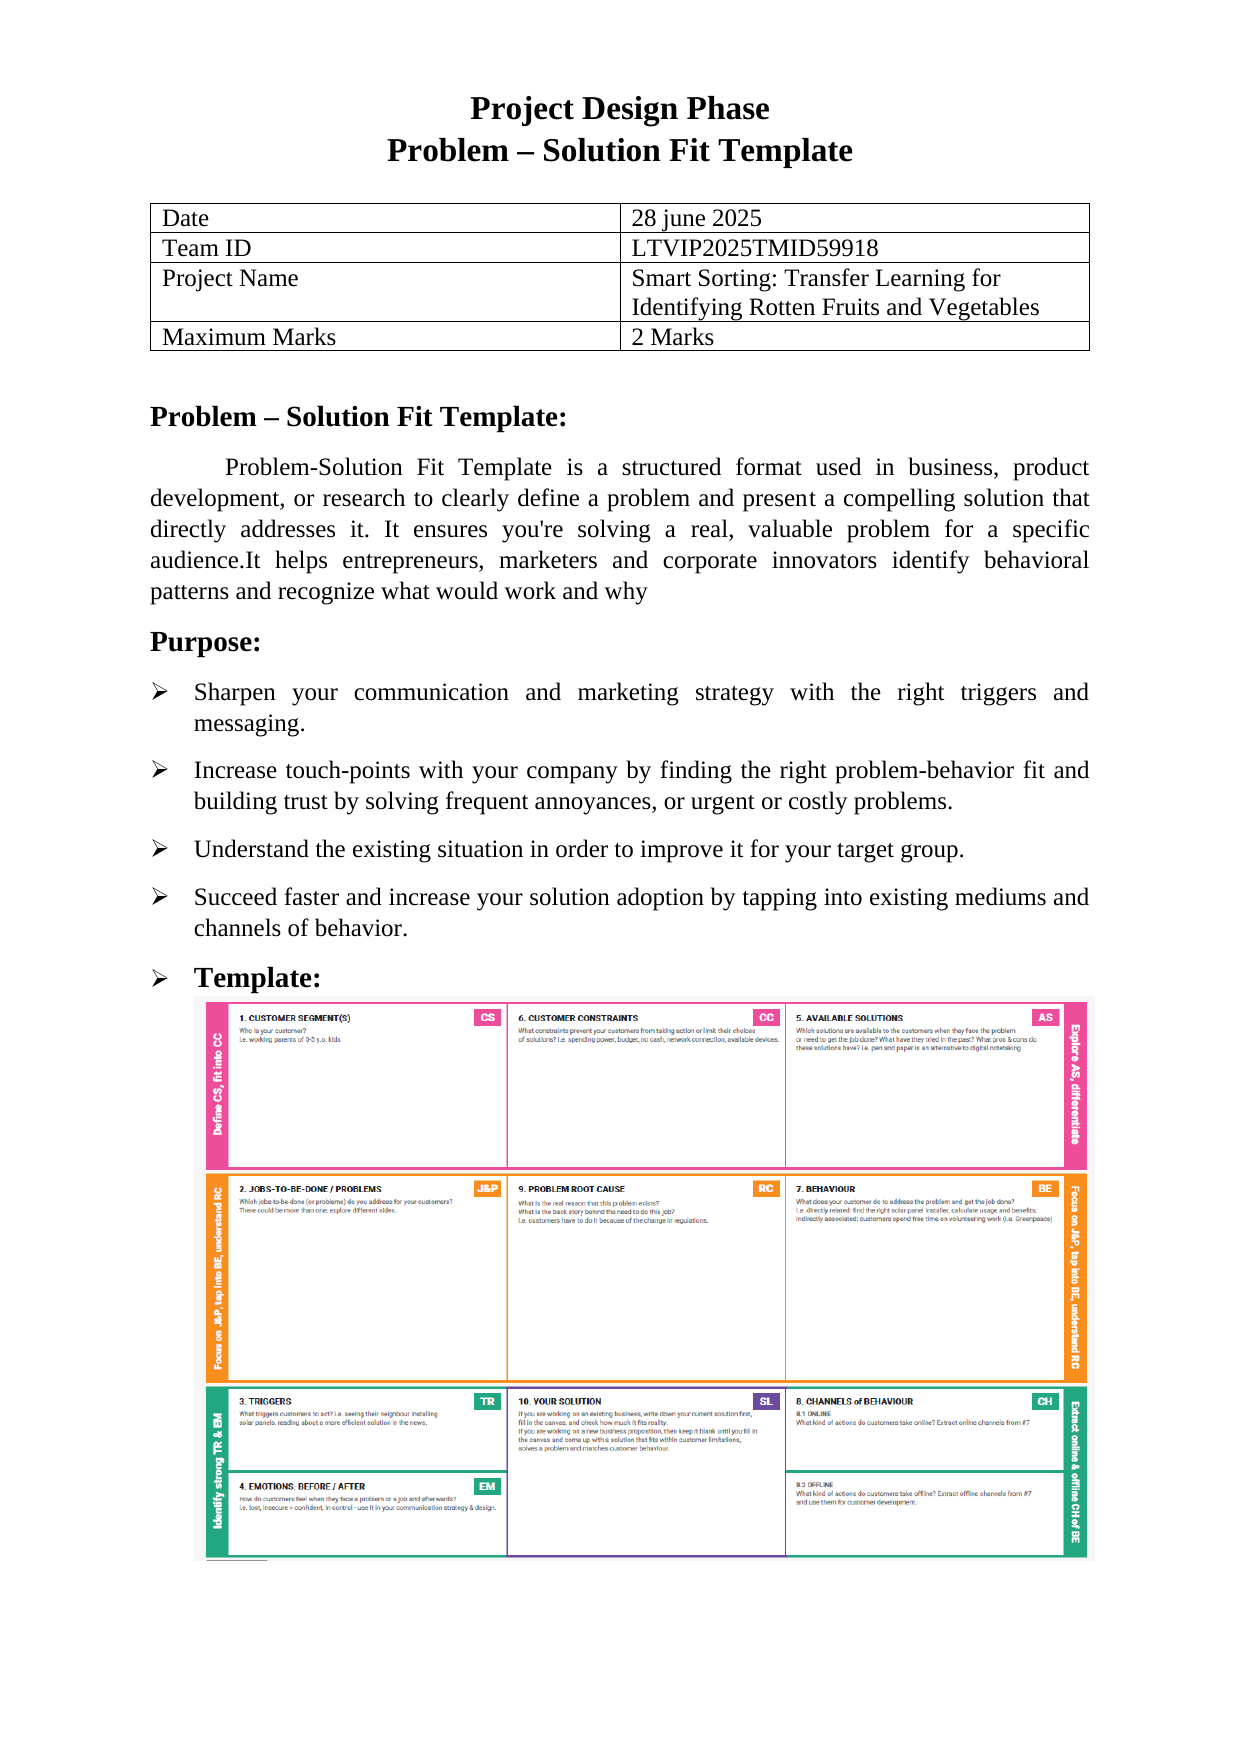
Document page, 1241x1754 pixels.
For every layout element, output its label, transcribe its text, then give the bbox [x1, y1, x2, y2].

list Sharpen your communication and marketing strategy with the right triggers and messaging. [150, 677, 1090, 736]
table_cell Project Name [151, 263, 620, 321]
text Problem-Solution Fit Template is a structured format used in business, product development, or research to clearly define a problem and present a compelling solution that directly addresses it. It ensures you're solving a real, valuable problem for a specific audience.It helps entrepreneurs, marketers and corporate innovators identify behavioral patterns and recognize what would work and why [150, 452, 1090, 605]
table_cell Team ID [151, 233, 620, 262]
text Purpose: [150, 624, 1090, 657]
table_header Date [151, 204, 620, 232]
list Succeed faster and increase your solution adoption by tapping into existing mediums and channels of behavior. [150, 882, 1090, 942]
table_cell LTVIP2025TMID59918 [621, 233, 1089, 262]
text Problem – Solution Fit Template [150, 130, 1090, 168]
list Increase touch-points with your company by finding the right problem-behavior fit and building trust by solving frequent annoyances, or urgent or costly problems. [150, 755, 1090, 815]
text Problem – Solution Fit Template: [150, 399, 1090, 433]
list Understand the existing situation in order to improve it for your target group. [150, 834, 1090, 863]
table_cell Maximum Marks [151, 322, 620, 350]
table_cell Smart Sorting: Transfer Learning for Identifying Rotten Fruits and Vegetables [621, 263, 1089, 321]
picture [193, 996, 1095, 1561]
table_header 28 june 2025 [621, 204, 1089, 232]
table_cell 2 Marks [621, 322, 1089, 350]
text Project Design Phase [150, 89, 1090, 127]
